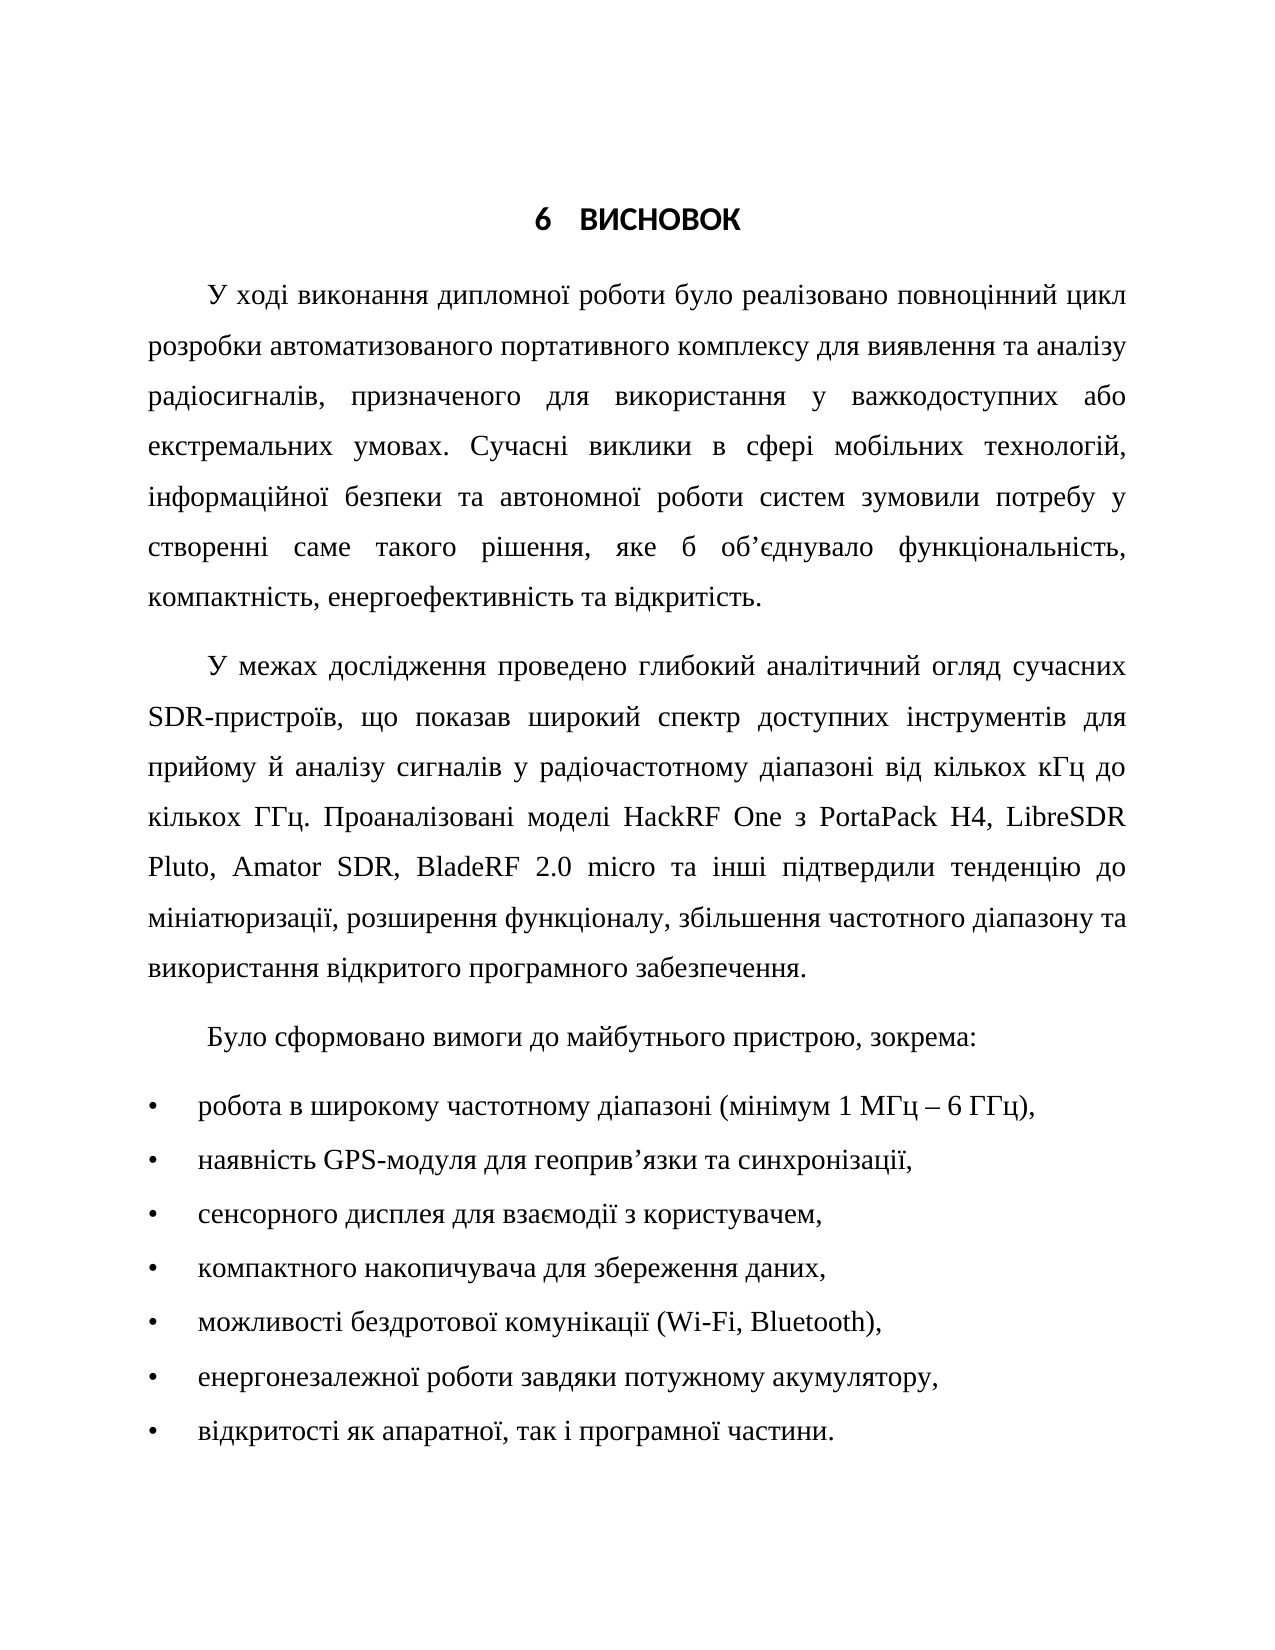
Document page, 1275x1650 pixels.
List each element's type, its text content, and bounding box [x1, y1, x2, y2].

list енергонезалежної роботи завдяки потужному акумулятору, [148, 1359, 1127, 1392]
list можливості бездротової комунікації (Wi-Fi, Bluetooth), [148, 1304, 1127, 1338]
list сенсорного дисплея для взаємодії з користувачем, [148, 1196, 1127, 1230]
list робота в широкому частотному діапазоні (мінімум 1 МГц – 6 ГГц), [148, 1088, 1127, 1122]
list наявність GPS-модуля для геоприв’язки та синхронізації, [148, 1142, 1127, 1176]
list відкритості як апаратної, так і програмної частини. [148, 1413, 1127, 1446]
text Було сформовано вимоги до майбутнього пристрою, зокрема: [148, 1019, 1127, 1053]
subtitle ВИСНОВОК [148, 198, 1127, 238]
text У ході виконання дипломної роботи було реалізовано повноцінний цикл розробки автоматизованого портативного комплексу для виявлення та аналізу радіосигналів, призначеного для використання у важкодоступних або екстремальних умовах. Сучасні виклики в сфері мобільних технологій, інформаційної безпеки та автономної роботи систем зумовили потребу у створенні саме такого рішення, яке б об’єднувало функціональність, компактність, енергоефективність та відкритість. [148, 277, 1127, 613]
text У межах дослідження проведено глибокий аналітичний огляд сучасних SDR-пристроїв, що показав широкий спектр доступних інструментів для прийому й аналізу сигналів у радіочастотному діапазоні від кількох кГц до кількох ГГц. Проаналізовані моделі HackRF One з PortaPack H4, LibreSDR Pluto, Amator SDR, BladeRF 2.0 micro та інші підтвердили тенденцію до мініатюризації, розширення функціоналу, збільшення частотного діапазону та використання відкритого програмного забезпечення. [148, 648, 1127, 984]
list компактного накопичувача для збереження даних, [148, 1251, 1127, 1284]
